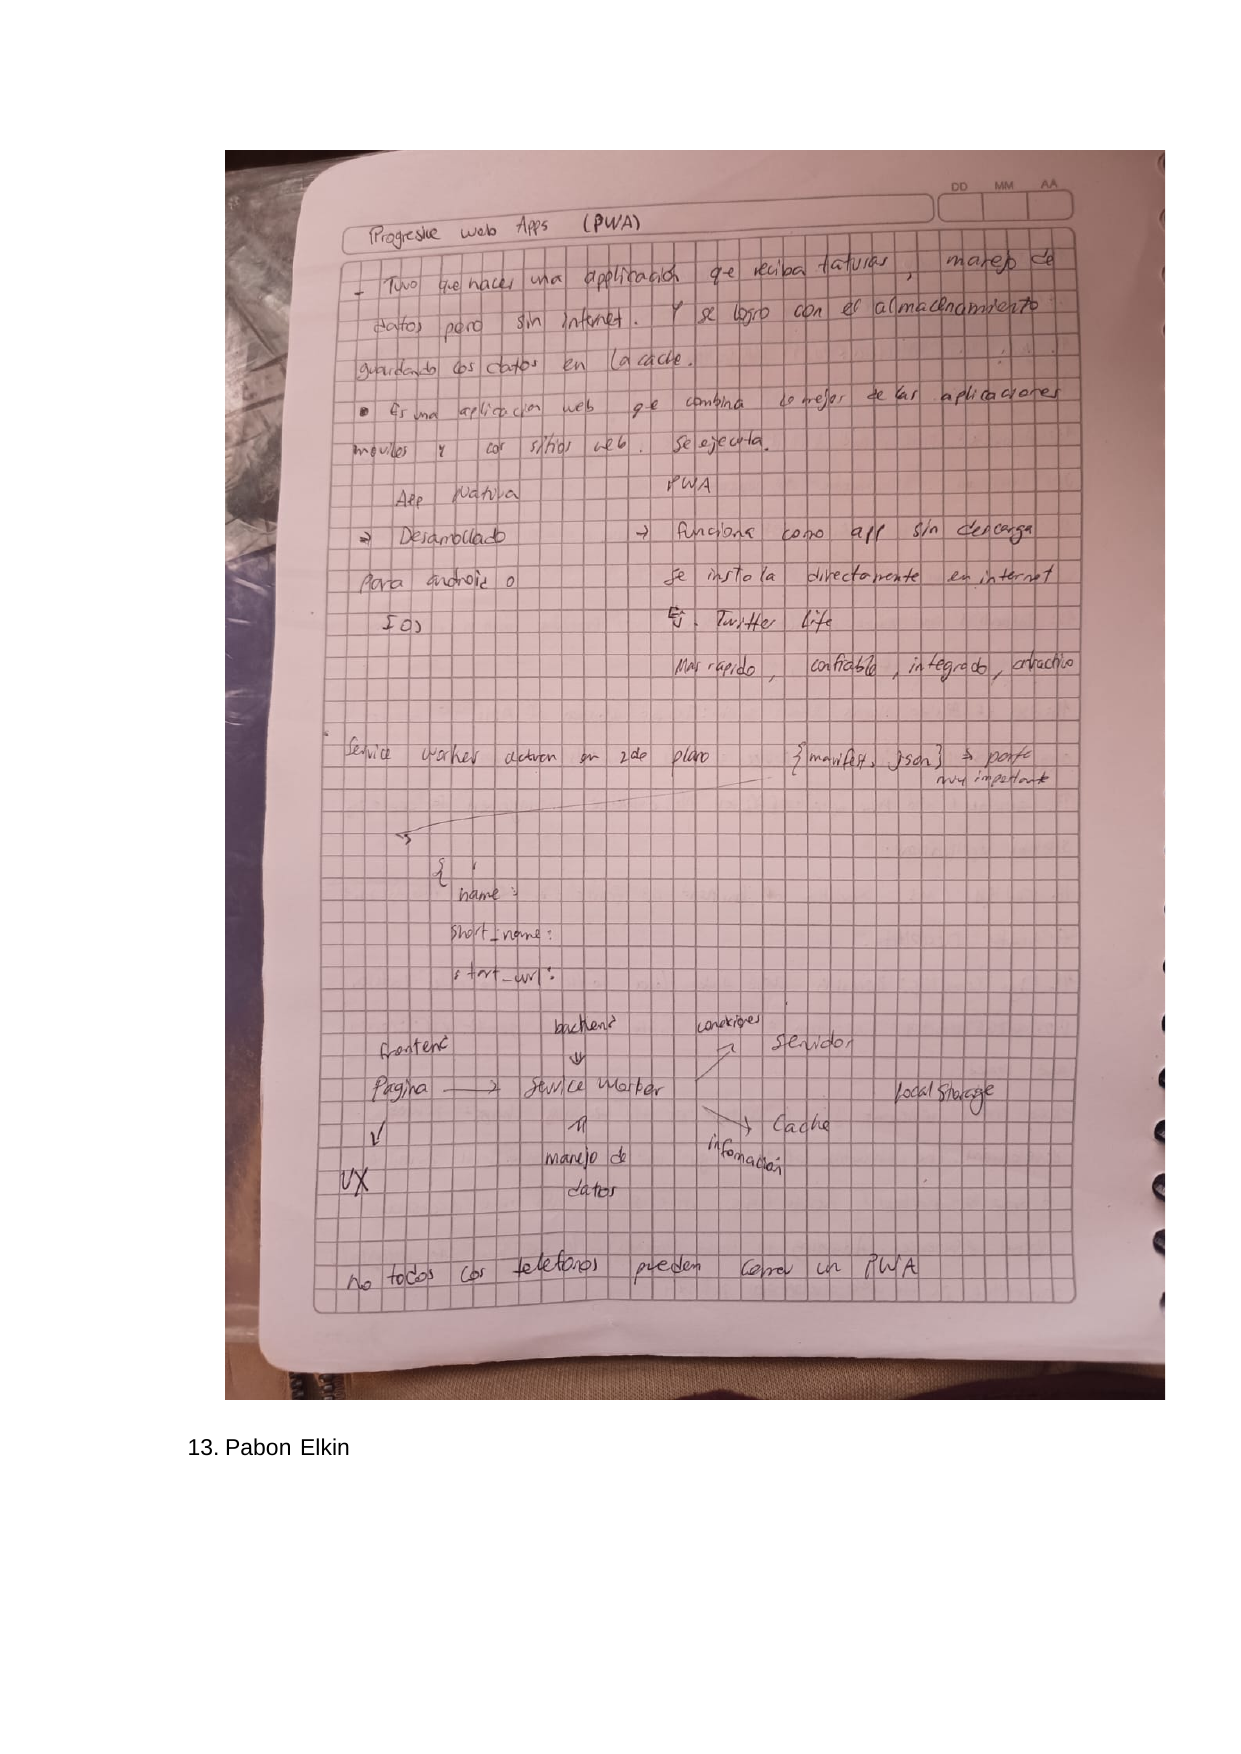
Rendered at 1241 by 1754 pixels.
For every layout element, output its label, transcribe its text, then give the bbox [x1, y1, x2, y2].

picture [225, 150, 1166, 1400]
list Pabon Elkin [187, 1434, 1090, 1460]
